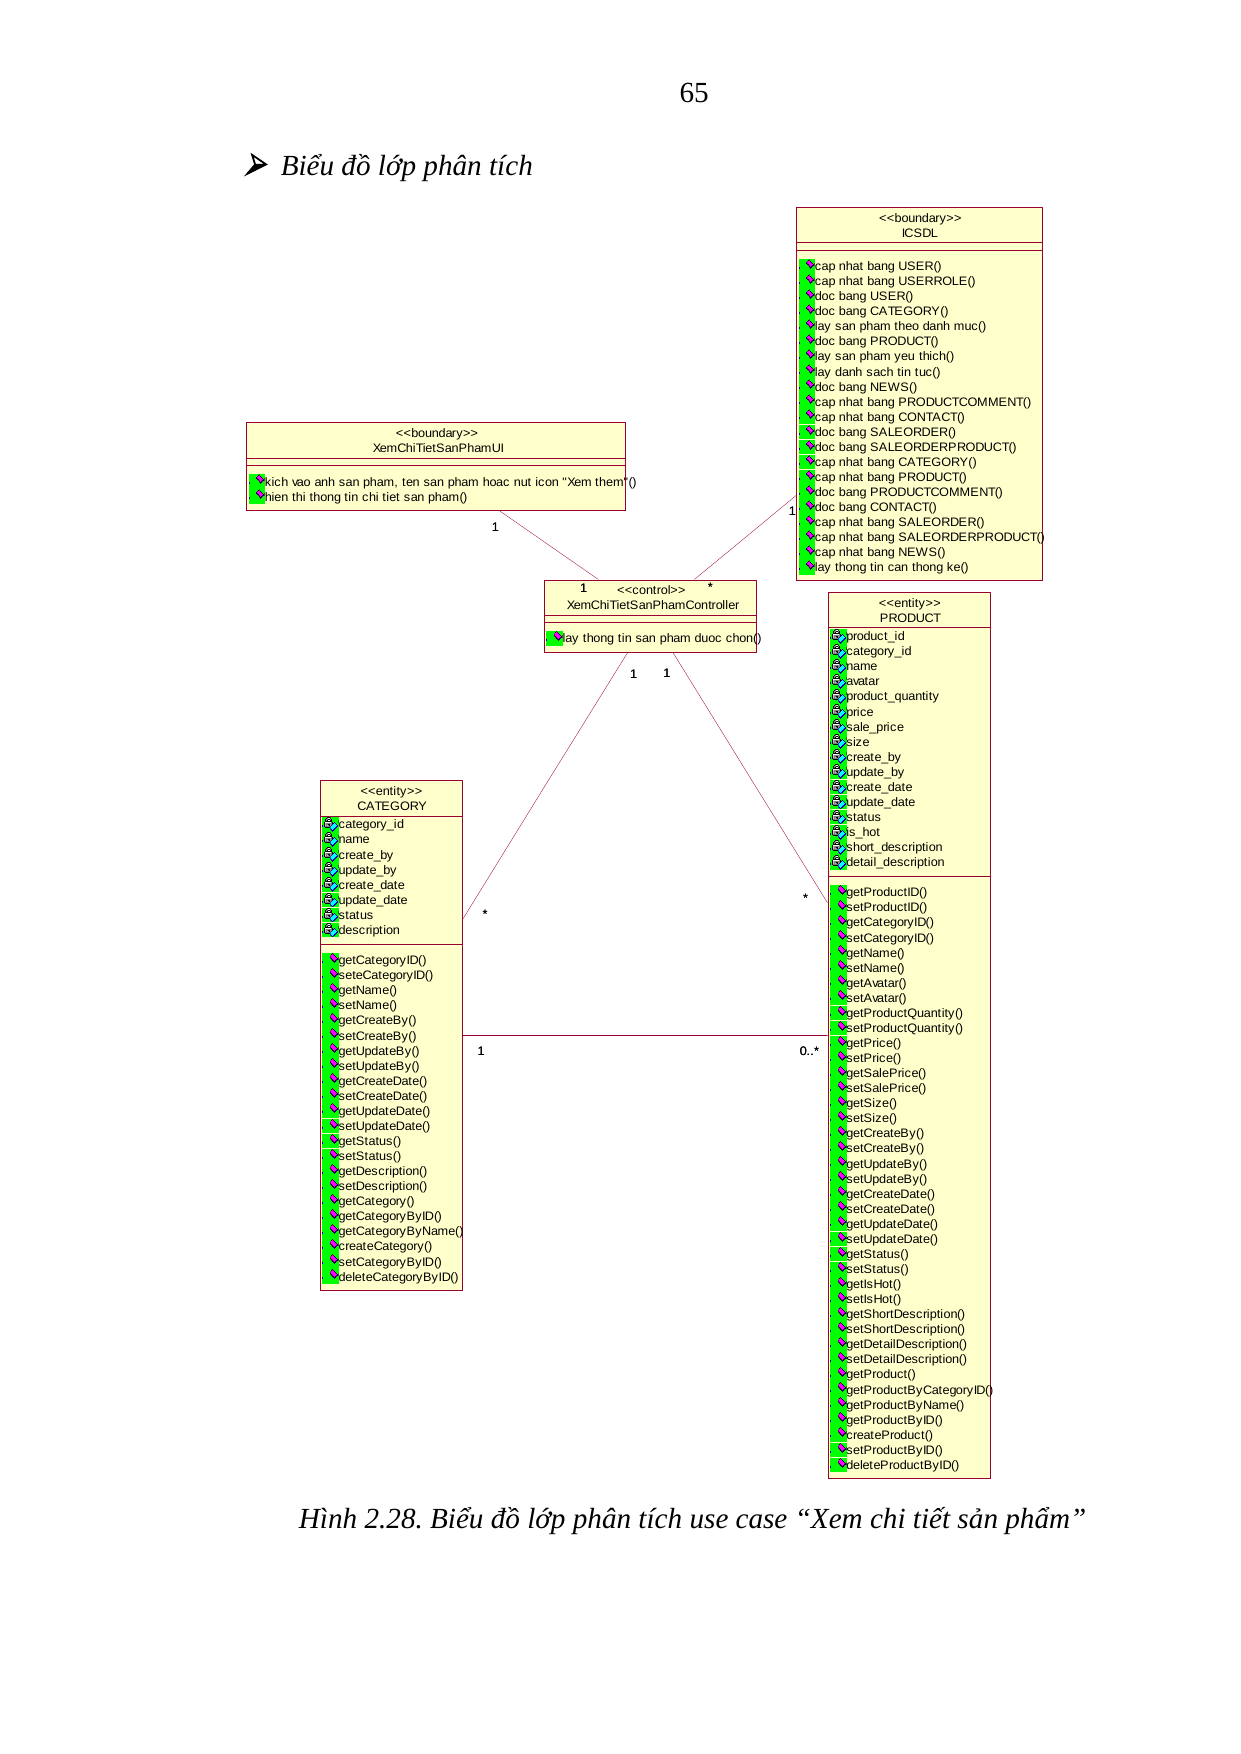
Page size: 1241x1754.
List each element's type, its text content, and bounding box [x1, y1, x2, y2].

list Biểu đồ lớp phân tích [243, 148, 1122, 181]
